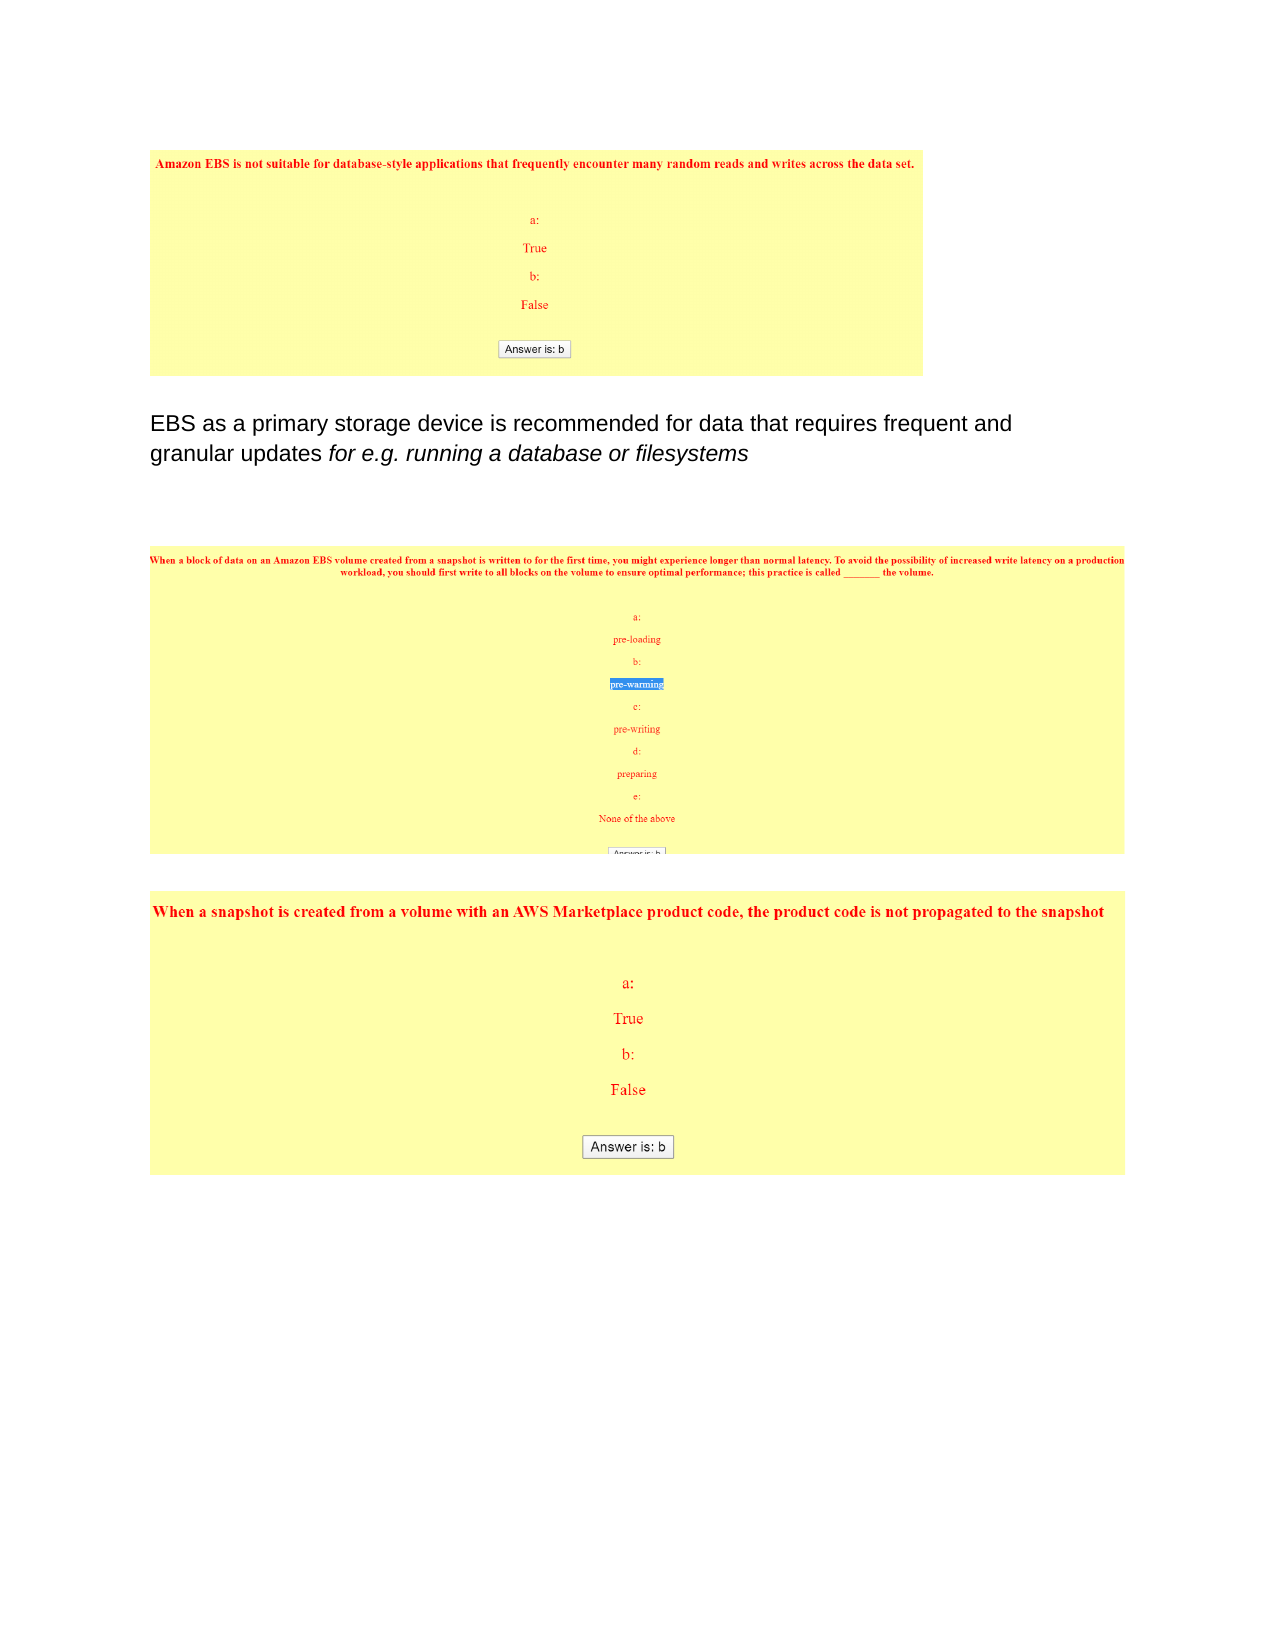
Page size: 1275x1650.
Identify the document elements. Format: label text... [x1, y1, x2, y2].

picture [150, 150, 923, 376]
text EBS as a primary storage device is recommended for data that requires frequent and granular updates for e.g. running a database or filesystems [150, 409, 1125, 466]
picture [150, 891, 1125, 1175]
picture [150, 546, 1125, 854]
